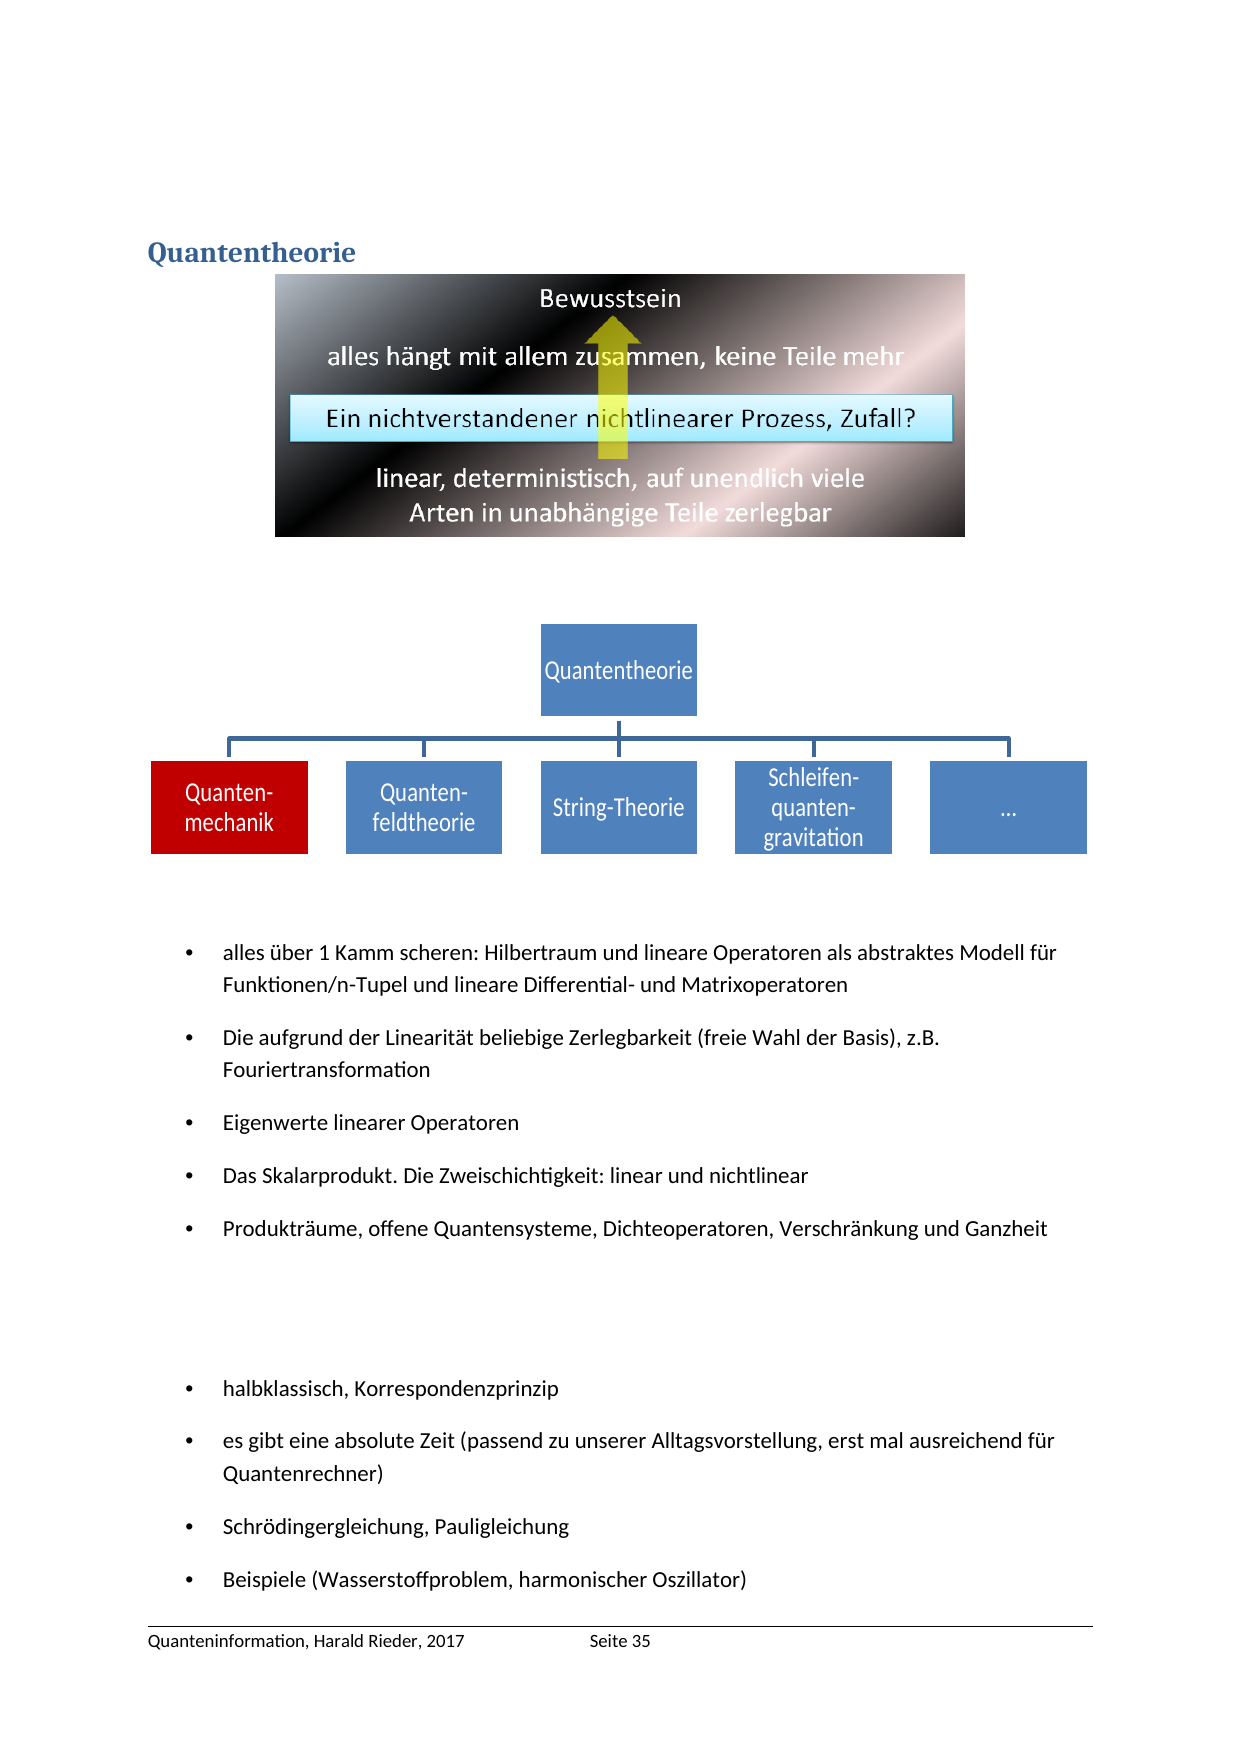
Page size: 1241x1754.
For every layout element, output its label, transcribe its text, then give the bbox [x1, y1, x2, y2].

list Eigenwerte linearer Operatoren [185, 1108, 1093, 1137]
subtitle Quantentheorie [148, 236, 1093, 270]
list halbklassisch, Korrespondenzprinzip [185, 1374, 1093, 1402]
list Produkträume, offene Quantensysteme, Dichteoperatoren, Verschränkung und Ganzheit [185, 1214, 1093, 1243]
list es gibt eine absolute Zeit (passend zu unserer Alltagsvorstellung, erst mal ausreichend für Quantenrechner) [185, 1427, 1093, 1487]
list Schrödingergleichung, Pauligleichung [185, 1512, 1093, 1540]
list Die aufgrund der Linearität beliebige Zerlegbarkeit (freie Wahl der Basis), z.B. Fouriertransformation [185, 1023, 1093, 1083]
list Das Skalarprodukt. Die Zweischichtigkeit: linear und nichtlinear [185, 1162, 1093, 1189]
list alles über 1 Kamm scheren: Hilbertraum und lineare Operatoren als abstraktes Modell für Funktionen/n-Tupel und lineare Differential- und Matrixoperatoren [185, 938, 1093, 998]
list Beispiele (Wasserstoffproblem, harmonischer Oszillator) [185, 1565, 1093, 1593]
picture [275, 274, 965, 537]
